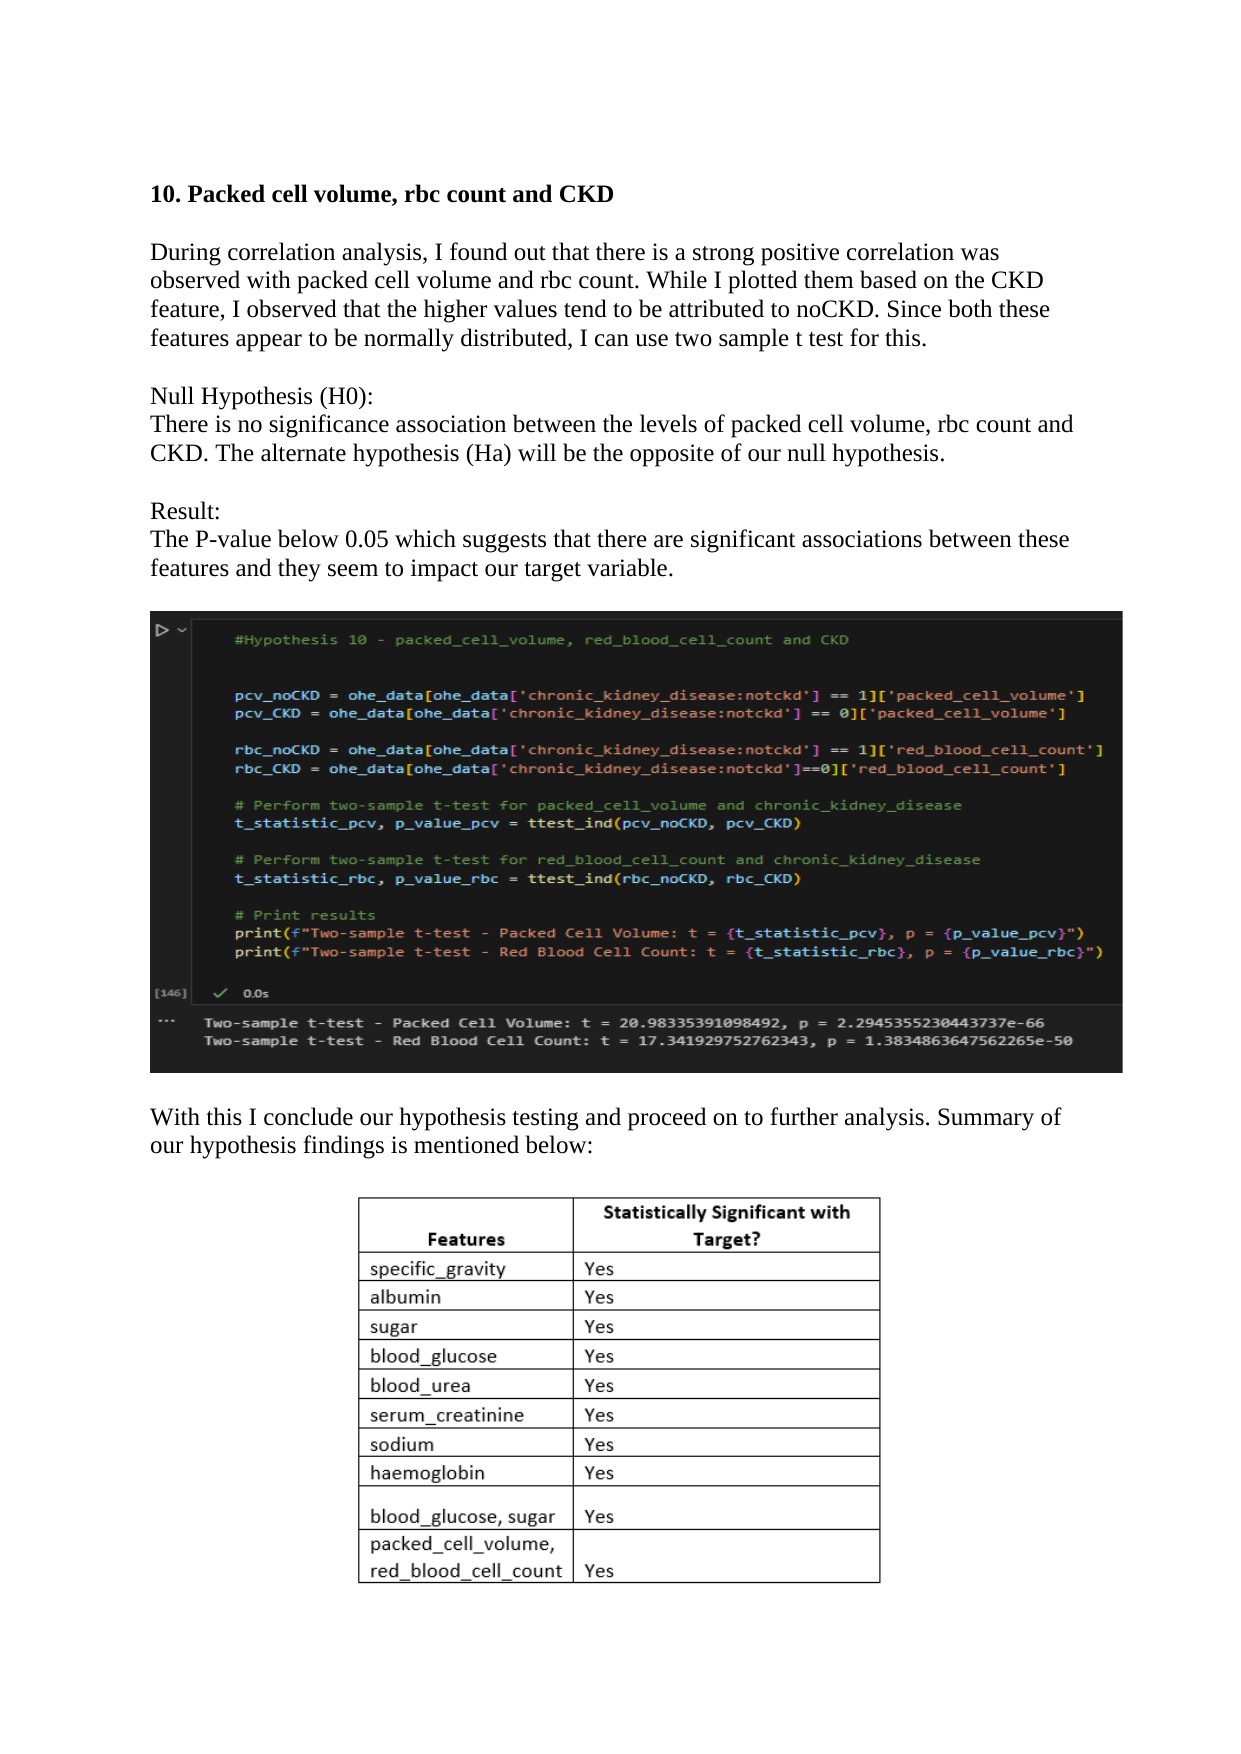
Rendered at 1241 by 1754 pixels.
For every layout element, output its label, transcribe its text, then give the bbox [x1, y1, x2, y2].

text With this I conclude our hypothesis testing and proceed on to further analysis. Summary of our hypothesis findings is mentioned below: [150, 1102, 1090, 1159]
text The P-value below 0.05 which suggests that there are significant associations between these features and they seem to impact our target variable. [150, 524, 1090, 582]
text Null Hypothesis (H0): [150, 381, 1090, 409]
picture [350, 1188, 890, 1595]
picture [150, 611, 1123, 1073]
text 10. Packed cell volume, rbc count and CKD [150, 179, 1090, 207]
text Result: [150, 496, 1090, 524]
text During correlation analysis, I found out that there is a strong positive correlation was observed with packed cell volume and rbc count. While I plotted them based on the CKD feature, I observed that the higher values tend to be attributed to noCKD. Since both these features appear to be normally distributed, I can use two sample t test for this. [150, 237, 1090, 352]
text There is no significance association between the levels of packed cell volume, rbc count and CKD. The alternate hypothesis (Ha) will be the opposite of our null hypothesis. [150, 409, 1090, 467]
